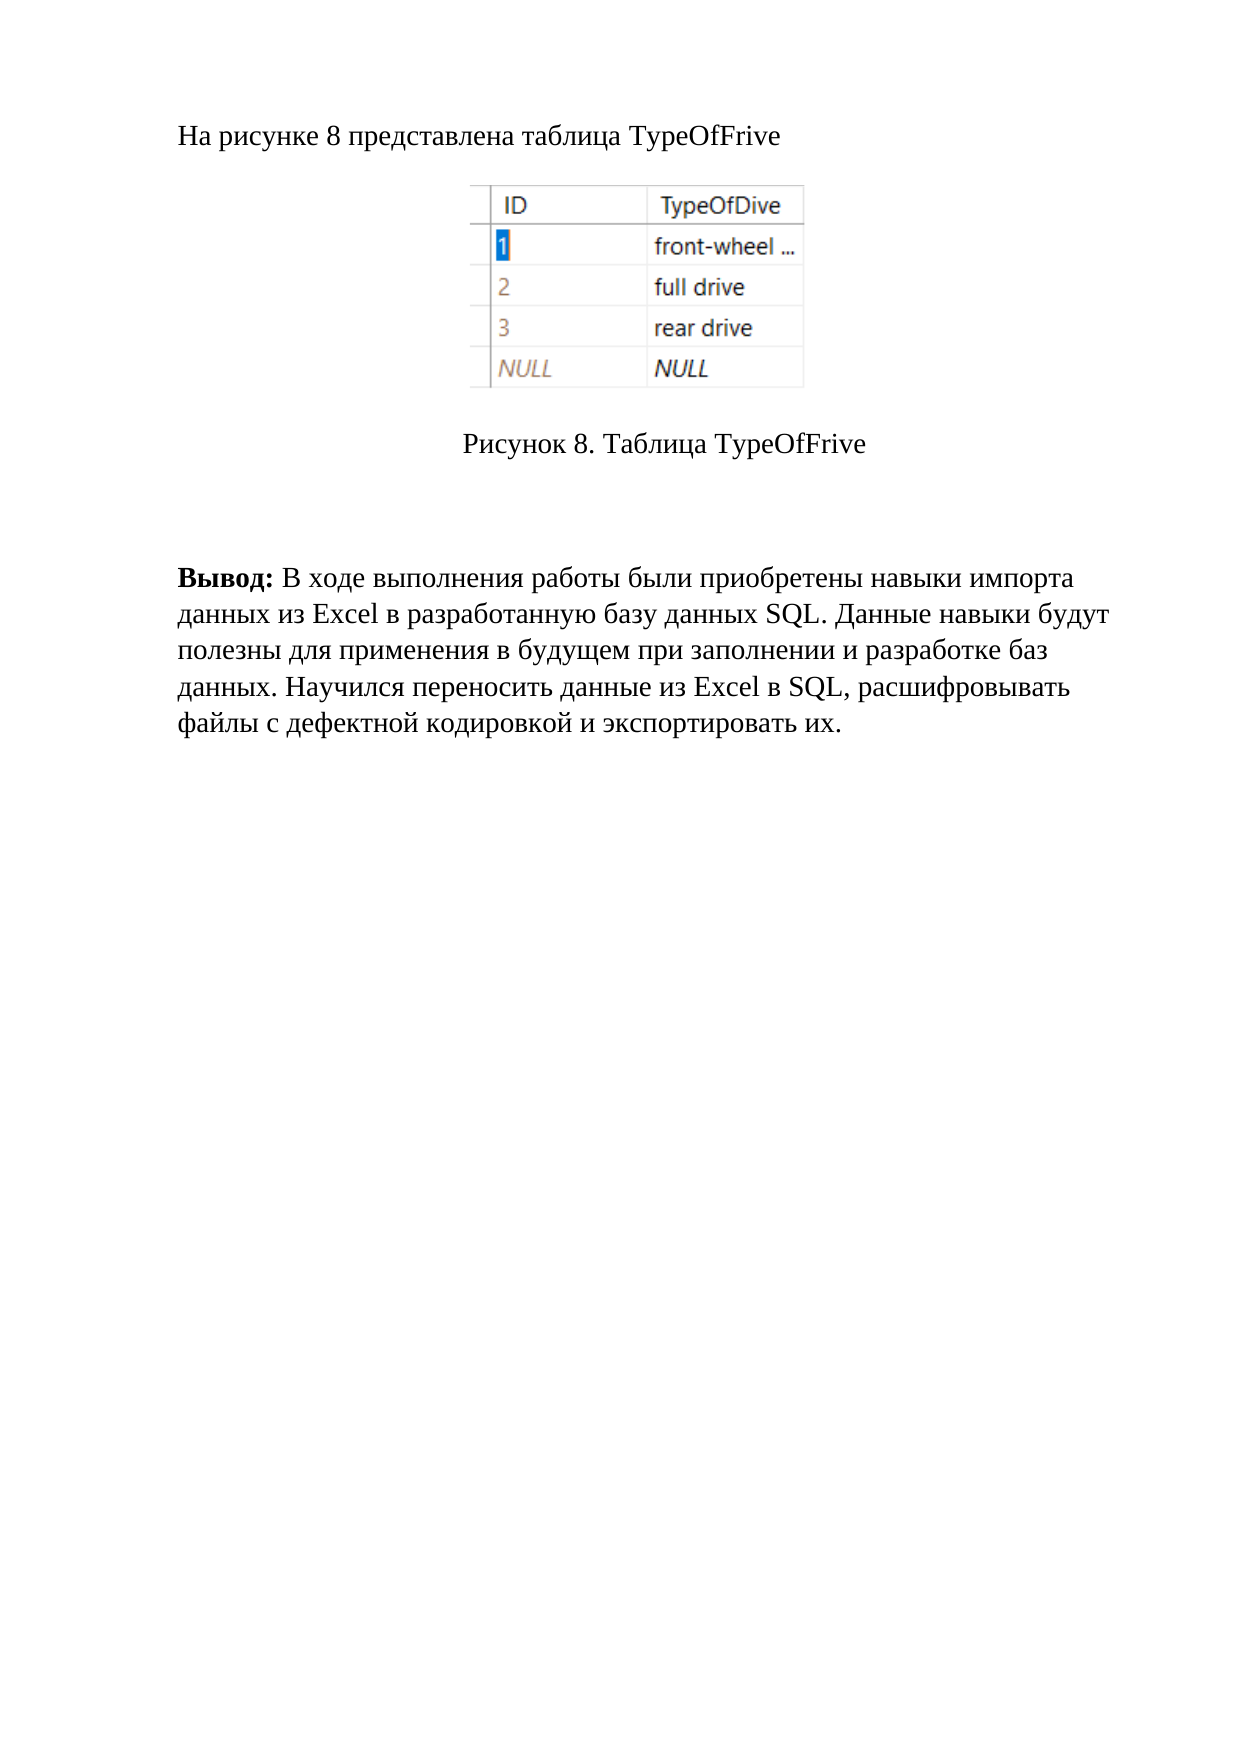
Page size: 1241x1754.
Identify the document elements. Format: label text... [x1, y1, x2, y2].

picture [469, 185, 859, 396]
text Рисунок 8. Таблица TypeOfFrive [177, 426, 1152, 460]
text На рисунке 8 представлена таблица TypeOfFrive [177, 118, 1152, 152]
text Вывод: В ходе выполнения работы были приобретены навыки импорта данных из Excel в разработанную базу данных SQL. Данные навыки будут полезны для применения в будущем при заполнении и разработке баз данных. Научился переносить данные из Excel в SQL, расшифровывать файлы с дефектной кодировкой и экспортировать их. [177, 560, 1152, 738]
